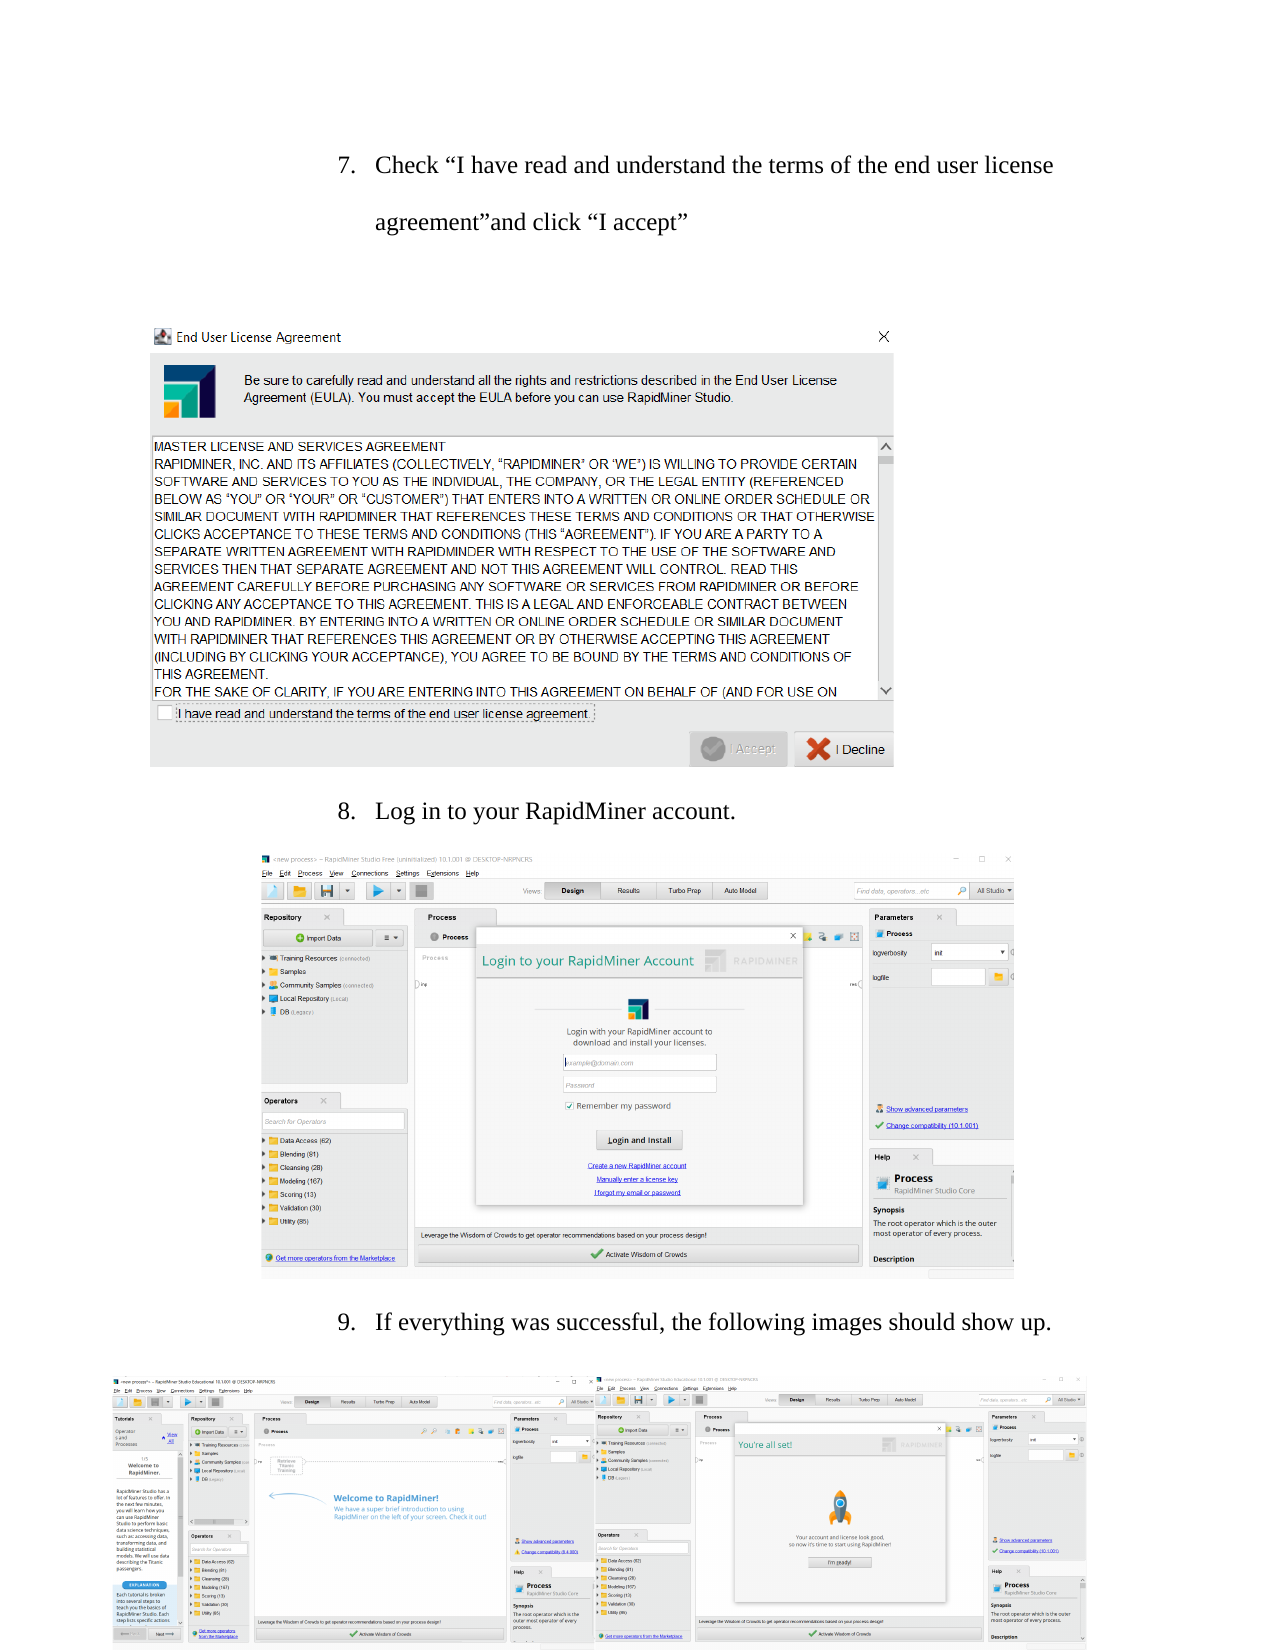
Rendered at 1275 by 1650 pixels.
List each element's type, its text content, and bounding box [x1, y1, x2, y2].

list Check “I have read and understand the terms of the end user license agreement”and click “I accept” [337, 150, 1125, 236]
list Log in to your RapidMiner account. [337, 796, 1125, 824]
picture [261, 853, 1014, 1279]
picture [150, 322, 894, 767]
picture [112, 1376, 1087, 1650]
list If everything was successful, the following images should show up. [337, 1307, 1125, 1336]
